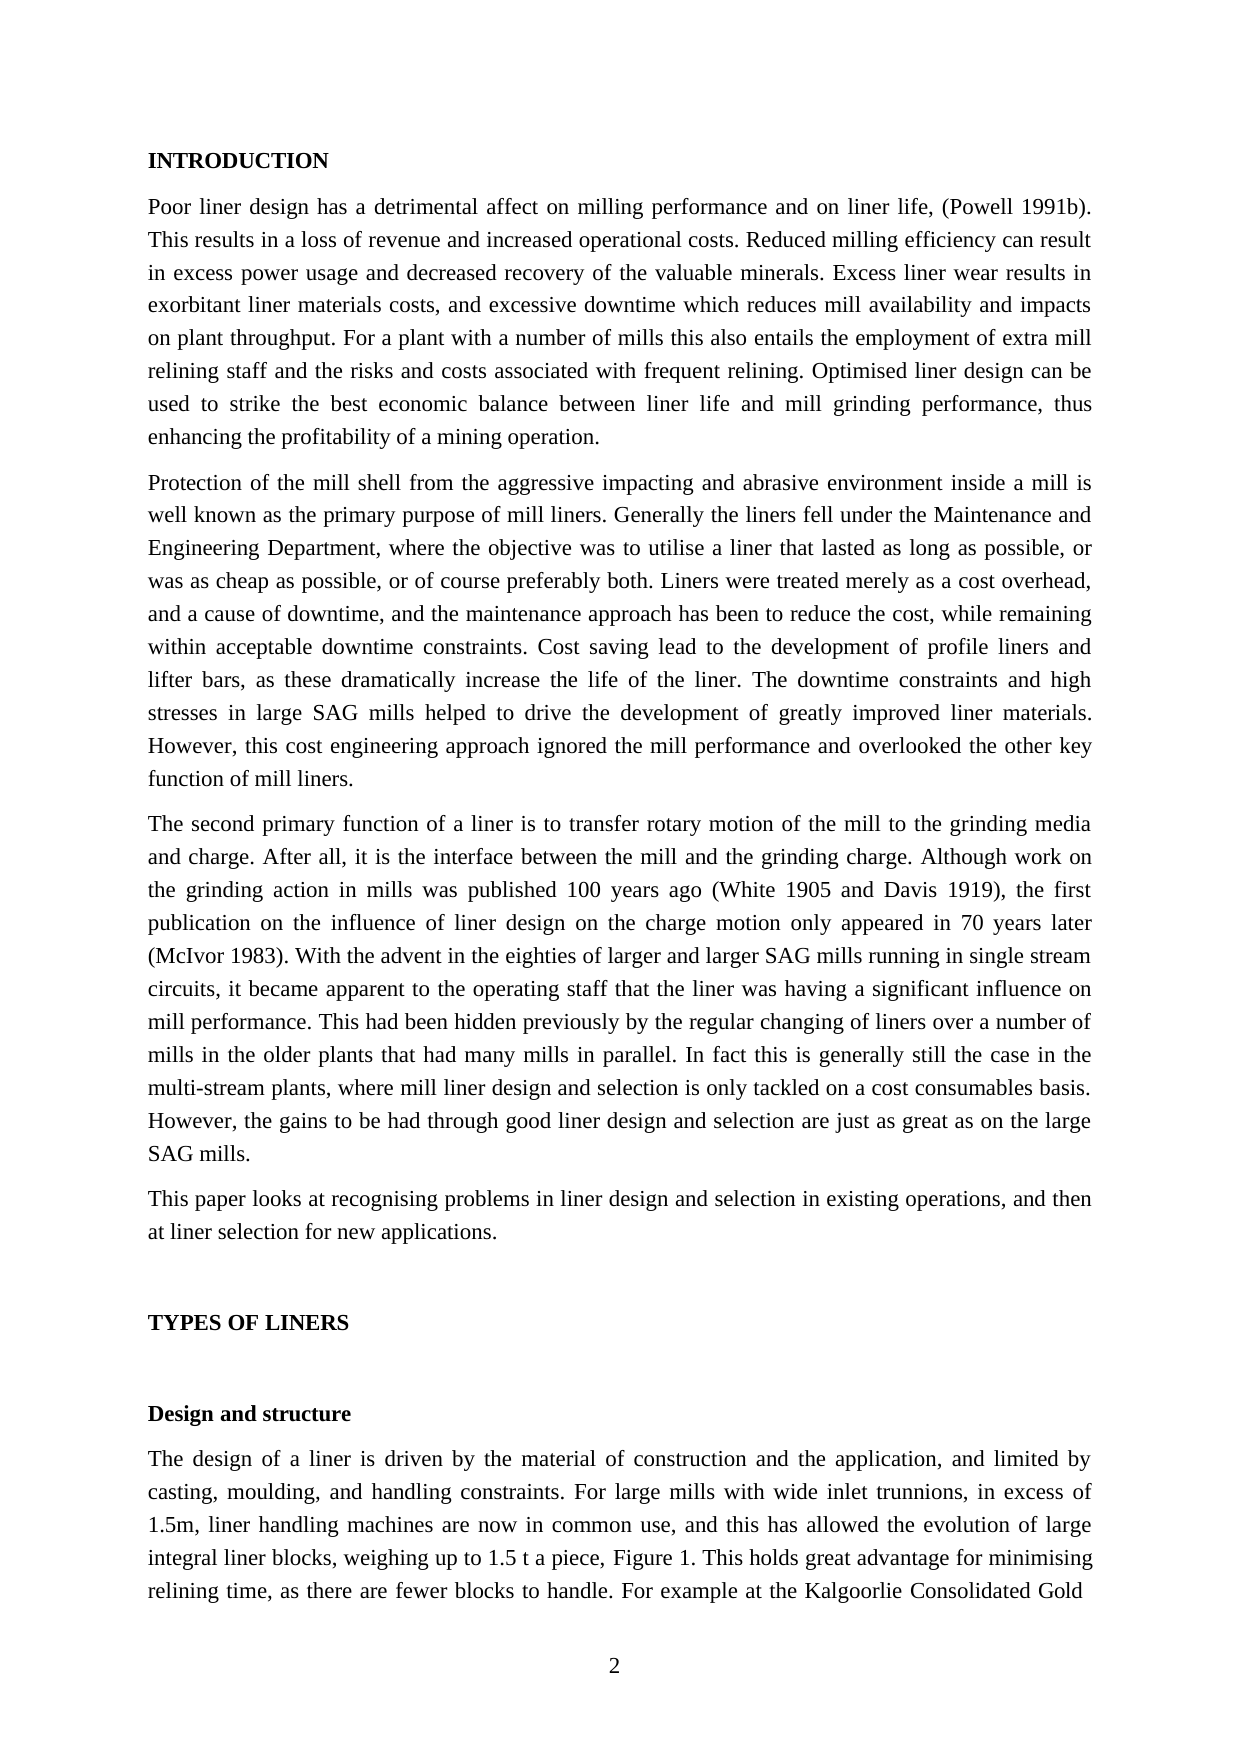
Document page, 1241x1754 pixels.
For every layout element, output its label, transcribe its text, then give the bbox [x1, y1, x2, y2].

text The design of a liner is driven by the material of construction and the application, and limited by casting, moulding, and handling constraints. For large mills with wide inlet trunnions, in excess of 1.5m, liner handling machines are now in common use, and this has allowed the evolution of large integral liner blocks, weighing up to 1.5 t a piece, Figure 1. This holds great advantage for minimising relining time, as there are fewer blocks to handle. For example at the Kalgoorlie Consolidated Gold [148, 1445, 1094, 1603]
text The second primary function of a liner is to transfer rotary motion of the mill to the grinding media and charge. After all, it is the interface between the mill and the grinding charge. Although work on the grinding action in mills was published 100 years ago (White 1905 and Davis 1919), the first publication on the influence of liner design on the charge motion only appeared in 70 years later (McIvor 1983). With the advent in the eighties of larger and larger SAG mills running in single stream circuits, it became apparent to the operating staff that the liner was having a significant influence on mill performance. This had been hidden previously by the regular changing of liners over a number of mills in the older plants that had many mills in parallel. In fact this is generally still the case in the multi-stream plants, where mill liner design and selection is only tackled on a cost consumables basis. However, the gains to be had through good liner design and selection are just as great as on the large SAG mills. [148, 810, 1094, 1166]
subtitle Design and structure [148, 1400, 1181, 1426]
subtitle TYPES OF LINERS [148, 1309, 1181, 1335]
text Poor liner design has a detrimental affect on milling performance and on liner life, (Powell 1991b). This results in a loss of revenue and increased operational costs. Reduced milling efficiency can result in excess power usage and decreased recovery of the valuable minerals. Excess liner wear results in exorbitant liner materials costs, and excessive downtime which reduces mill availability and impacts on plant throughput. For a plant with a number of mills this also entails the employment of extra mill relining staff and the risks and costs associated with frequent relining. Optimised liner design can be used to strike the best economic balance between liner life and mill grinding performance, thus enhancing the profitability of a mining operation. [148, 193, 1093, 449]
subtitle INTRODUCTION [148, 148, 1181, 174]
text Protection of the mill shell from the aggressive impacting and abrasive environment inside a mill is well known as the primary purpose of mill liners. Generally the liners fell under the Maintenance and Engineering Department, where the objective was to utilise a liner that lasted as long as possible, or was as cheap as possible, or of course preferably both. Liners were treated merely as a cost overhead, and a cause of downtime, and the maintenance approach has been to reduce the cost, while remaining within acceptable downtime constraints. Cost saving lead to the development of profile liners and lifter bars, as these dramatically increase the life of the liner. The downtime constraints and high stresses in large SAG mills helped to drive the development of greatly improved liner materials. However, this cost engineering approach ignored the mill performance and overlooked the other key function of mill liners. [148, 469, 1094, 791]
text This paper looks at recognising problems in liner design and selection in existing operations, and then at liner selection for new applications. [148, 1185, 1094, 1244]
